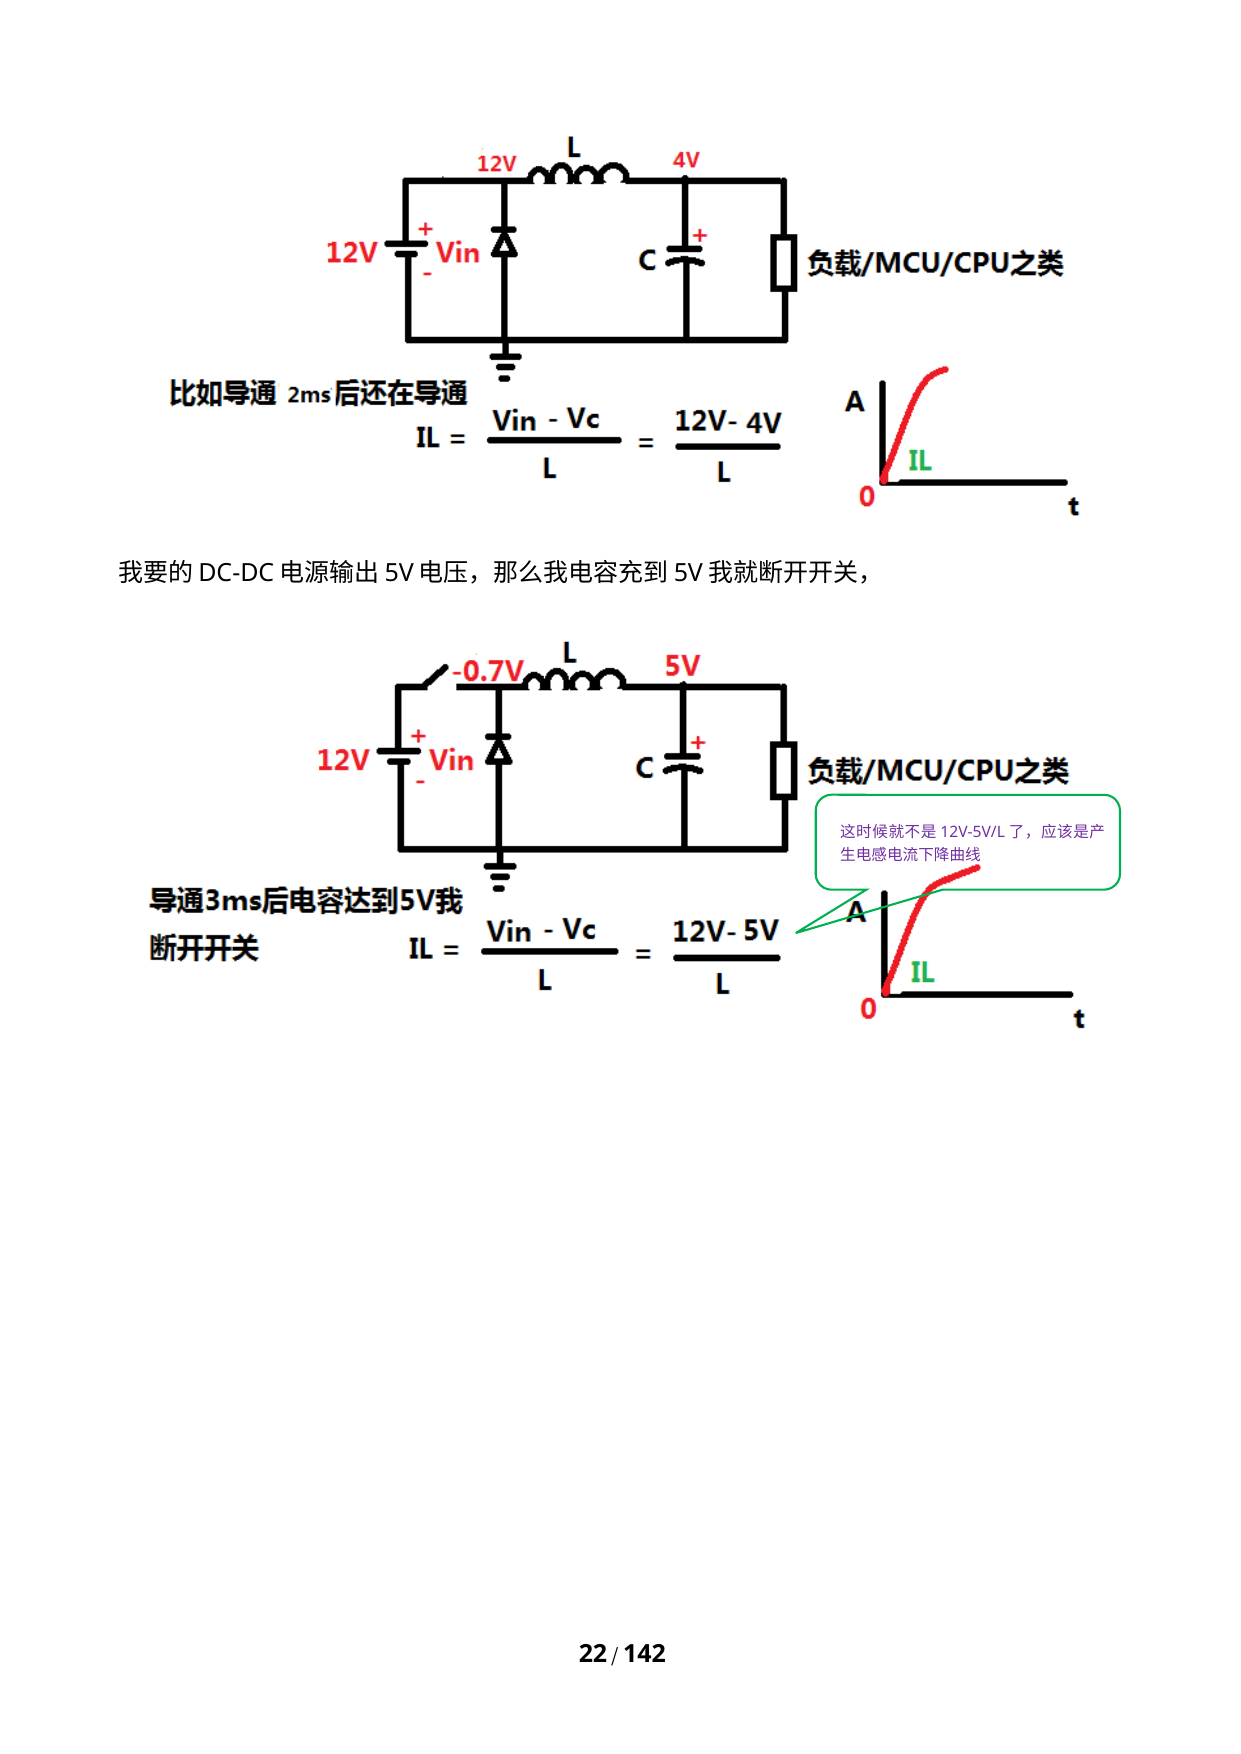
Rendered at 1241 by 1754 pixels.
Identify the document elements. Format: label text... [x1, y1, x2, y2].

picture [118, 129, 1123, 536]
text 我要的DC-DC电源输出5V电压，那么我电容充到5V我就断开开关， [118, 537, 1122, 605]
picture [118, 605, 1123, 1036]
